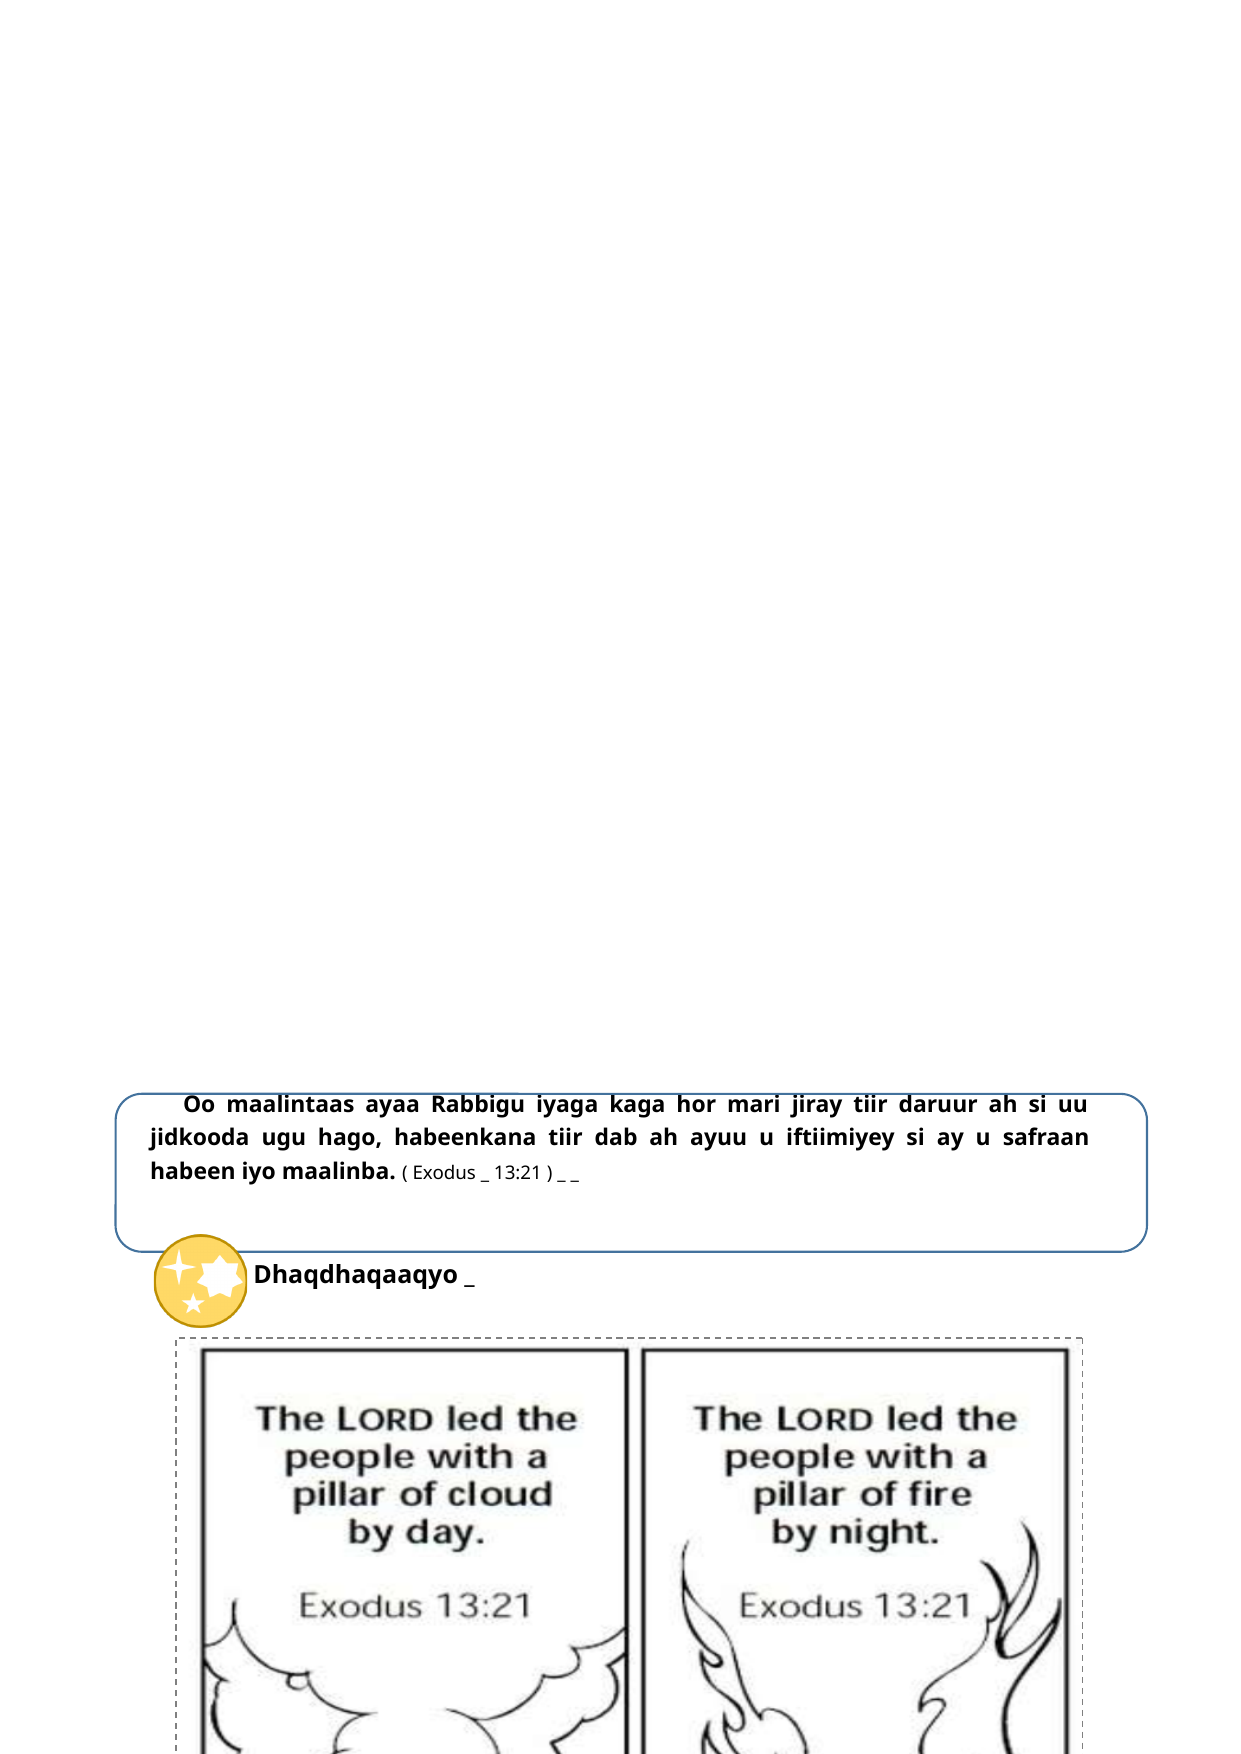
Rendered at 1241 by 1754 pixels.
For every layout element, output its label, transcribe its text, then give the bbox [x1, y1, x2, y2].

picture [153, 1234, 248, 1328]
picture [178, 1340, 1082, 1754]
text Oo maalintaas ayaa Rabbigu iyaga kaga hor mari jiray tiir daruur ah si uu jidkooda ugu hago, habeenkana tiir dab ah ayuu u iftiimiyey si ay u safraan habeen iyo maalinba. ( Exodus _ 13:21 ) _ _ [150, 1095, 1090, 1186]
text Dhaqdhaqaaqyo _ [248, 1256, 1090, 1290]
